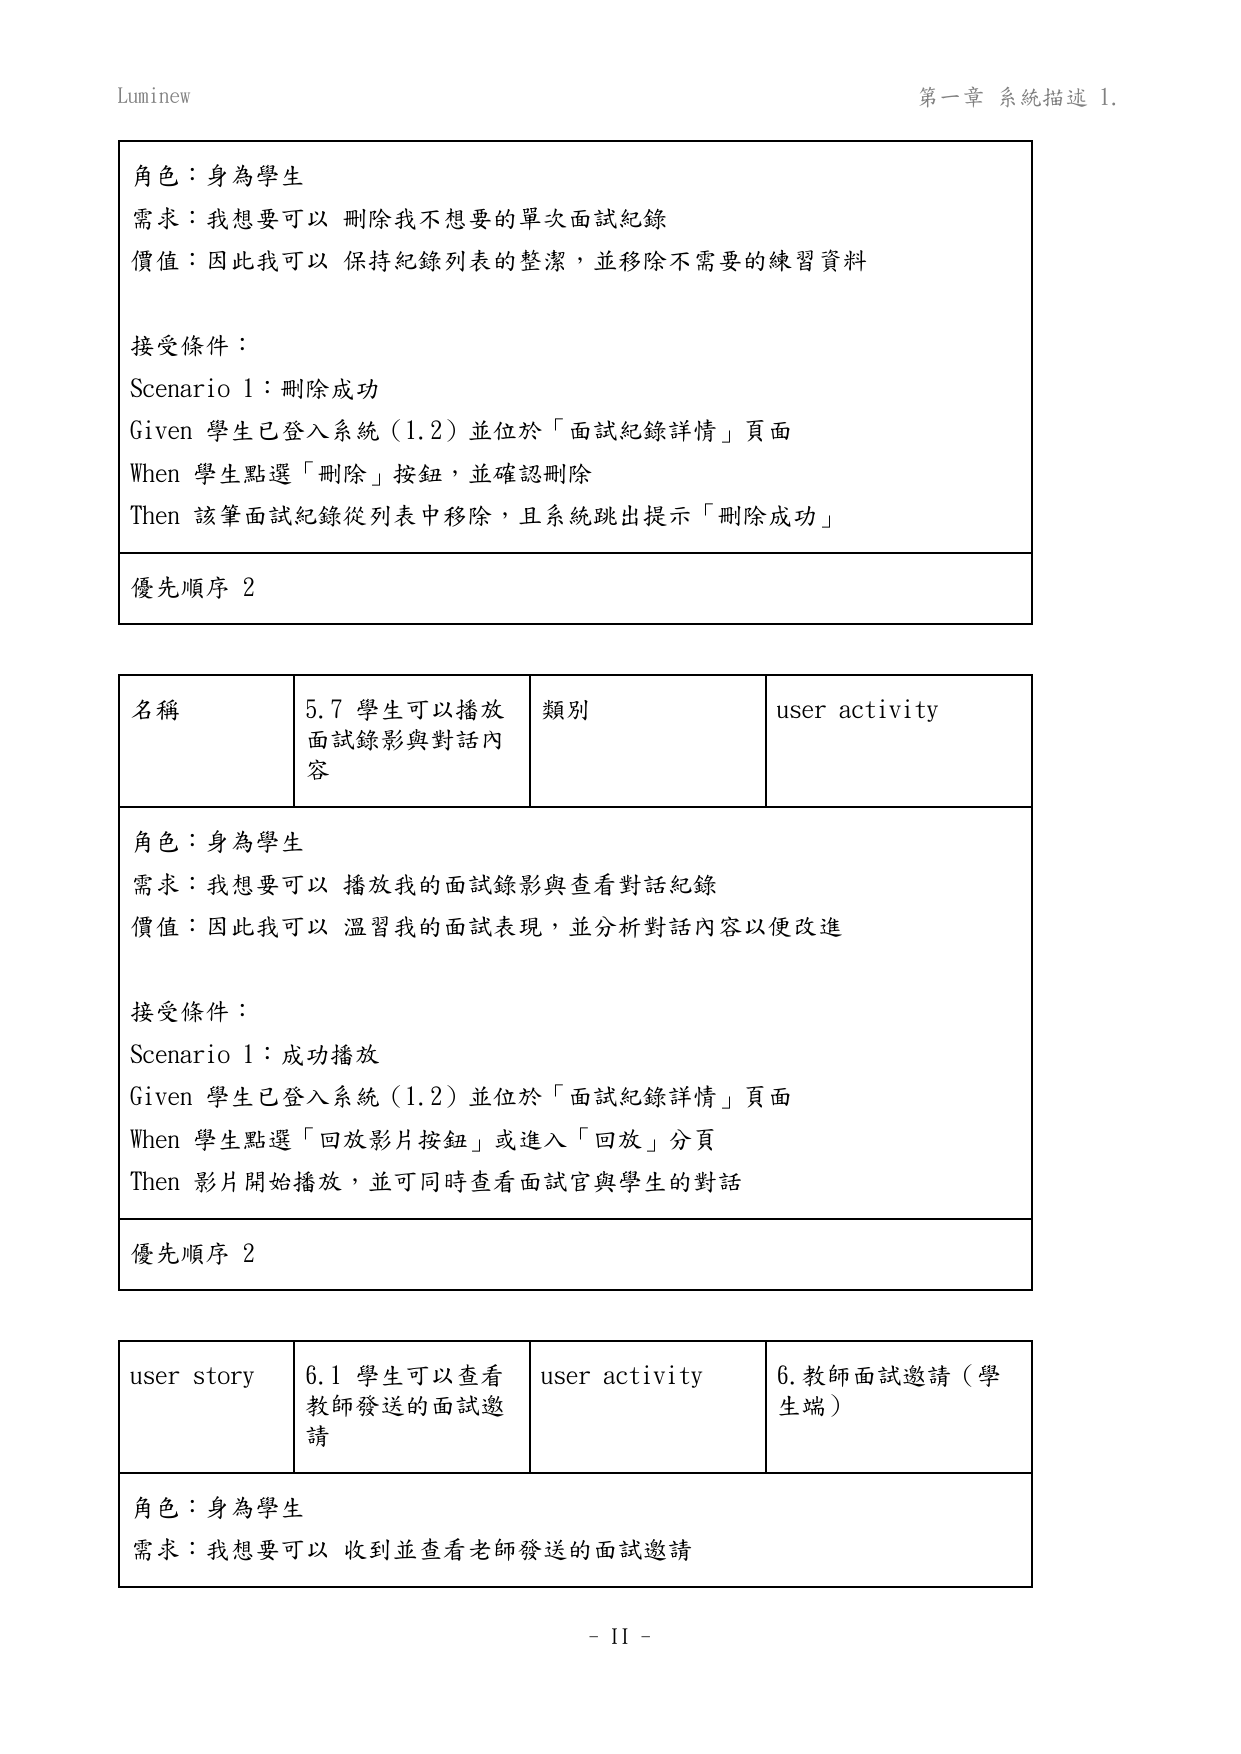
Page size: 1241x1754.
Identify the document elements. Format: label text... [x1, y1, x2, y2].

table_cell 優先順序 2 [120, 554, 1031, 623]
table_header 6.教師面試邀請（學生端） [767, 1342, 1031, 1472]
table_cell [120, 1474, 1031, 1586]
table_cell 優先順序 2 [120, 1220, 1031, 1289]
table_cell 角色：身為學生 需求：我想要可以 播放我的面試錄影與查看對話紀錄 價值：因此我可以 溫習我的面試表現，並分析對話內容以便改進 接受條件： Scenario 1：成功播放 Given 學生已登入系統（1.2）並位於「面試紀錄詳情」頁面 When 學生點選「回放影片按鈕」或進入「回放」分頁 Then 影片開始播放，並可同時查看面試官與學生的對話 [120, 808, 1031, 1217]
table_header user story [120, 1342, 293, 1472]
table_header 5.7 學生可以播放面試錄影與對話內容 [295, 676, 529, 806]
table_header 名稱 [120, 676, 293, 806]
table_header 6.1 學生可以查看教師發送的面試邀請 [295, 1342, 529, 1472]
table_header user activity [531, 1342, 765, 1472]
table_header 類別 [531, 676, 765, 806]
table_header user activity [767, 676, 1031, 806]
table_cell 角色：身為學生 需求：我想要可以 刪除我不想要的單次面試紀錄 價值：因此我可以 保持紀錄列表的整潔，並移除不需要的練習資料 接受條件： Scenario 1：刪除成功 Given 學生已登入系統（1.2）並位於「面試紀錄詳情」頁面 When 學生點選「刪除」按鈕，並確認刪除 Then 該筆面試紀錄從列表中移除，且系統跳出提示「刪除成功」 [120, 142, 1031, 552]
